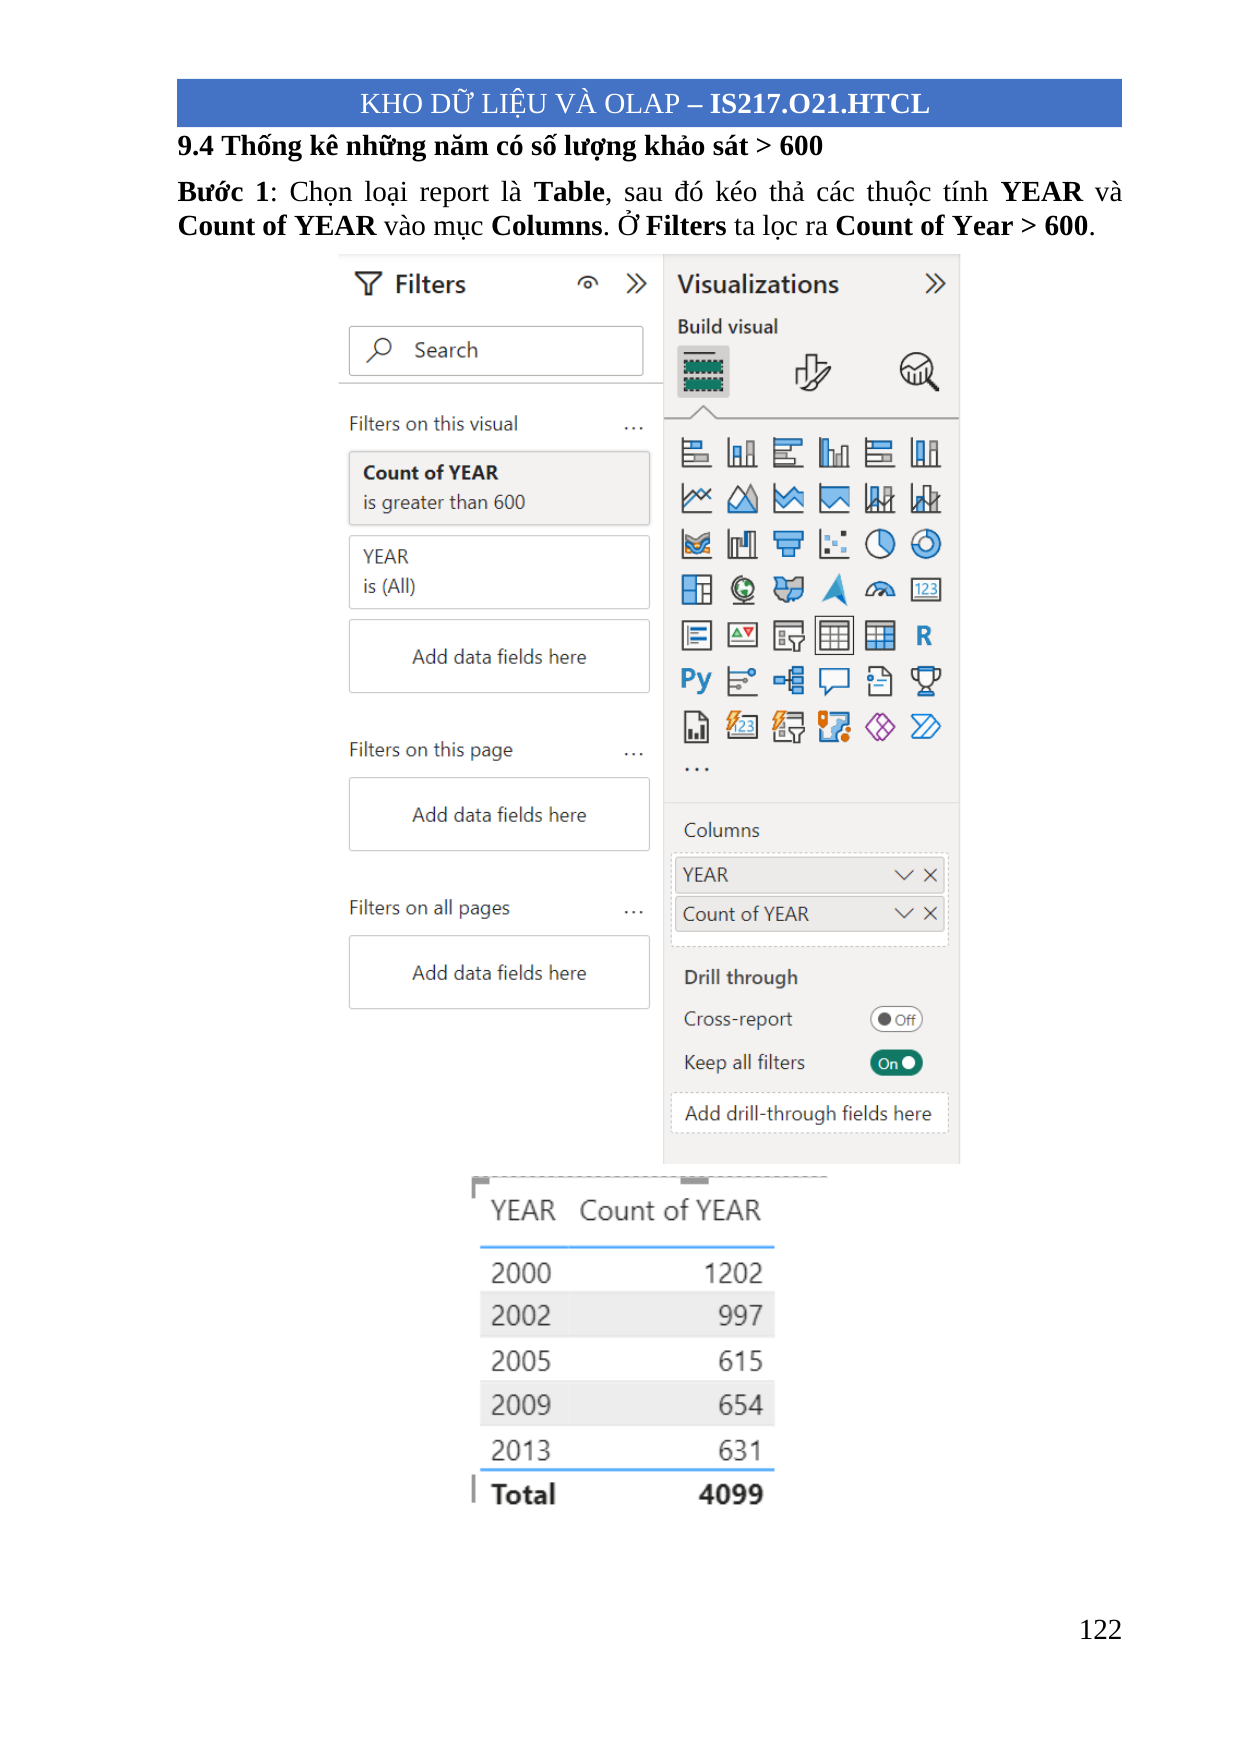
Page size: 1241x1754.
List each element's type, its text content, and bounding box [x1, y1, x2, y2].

subtitle 9.4 Thống kê những năm có số lượng khảo sát > 600 [177, 128, 1122, 162]
picture [338, 254, 961, 1164]
picture [471, 1176, 828, 1536]
text Bước 1: Chọn loại report là Table, sau đó kéo thả các thuộc tính YEAR và Count of YEAR vào mục Columns. Ở Filters ta lọc ra Count of Year > 600. [177, 174, 1122, 242]
